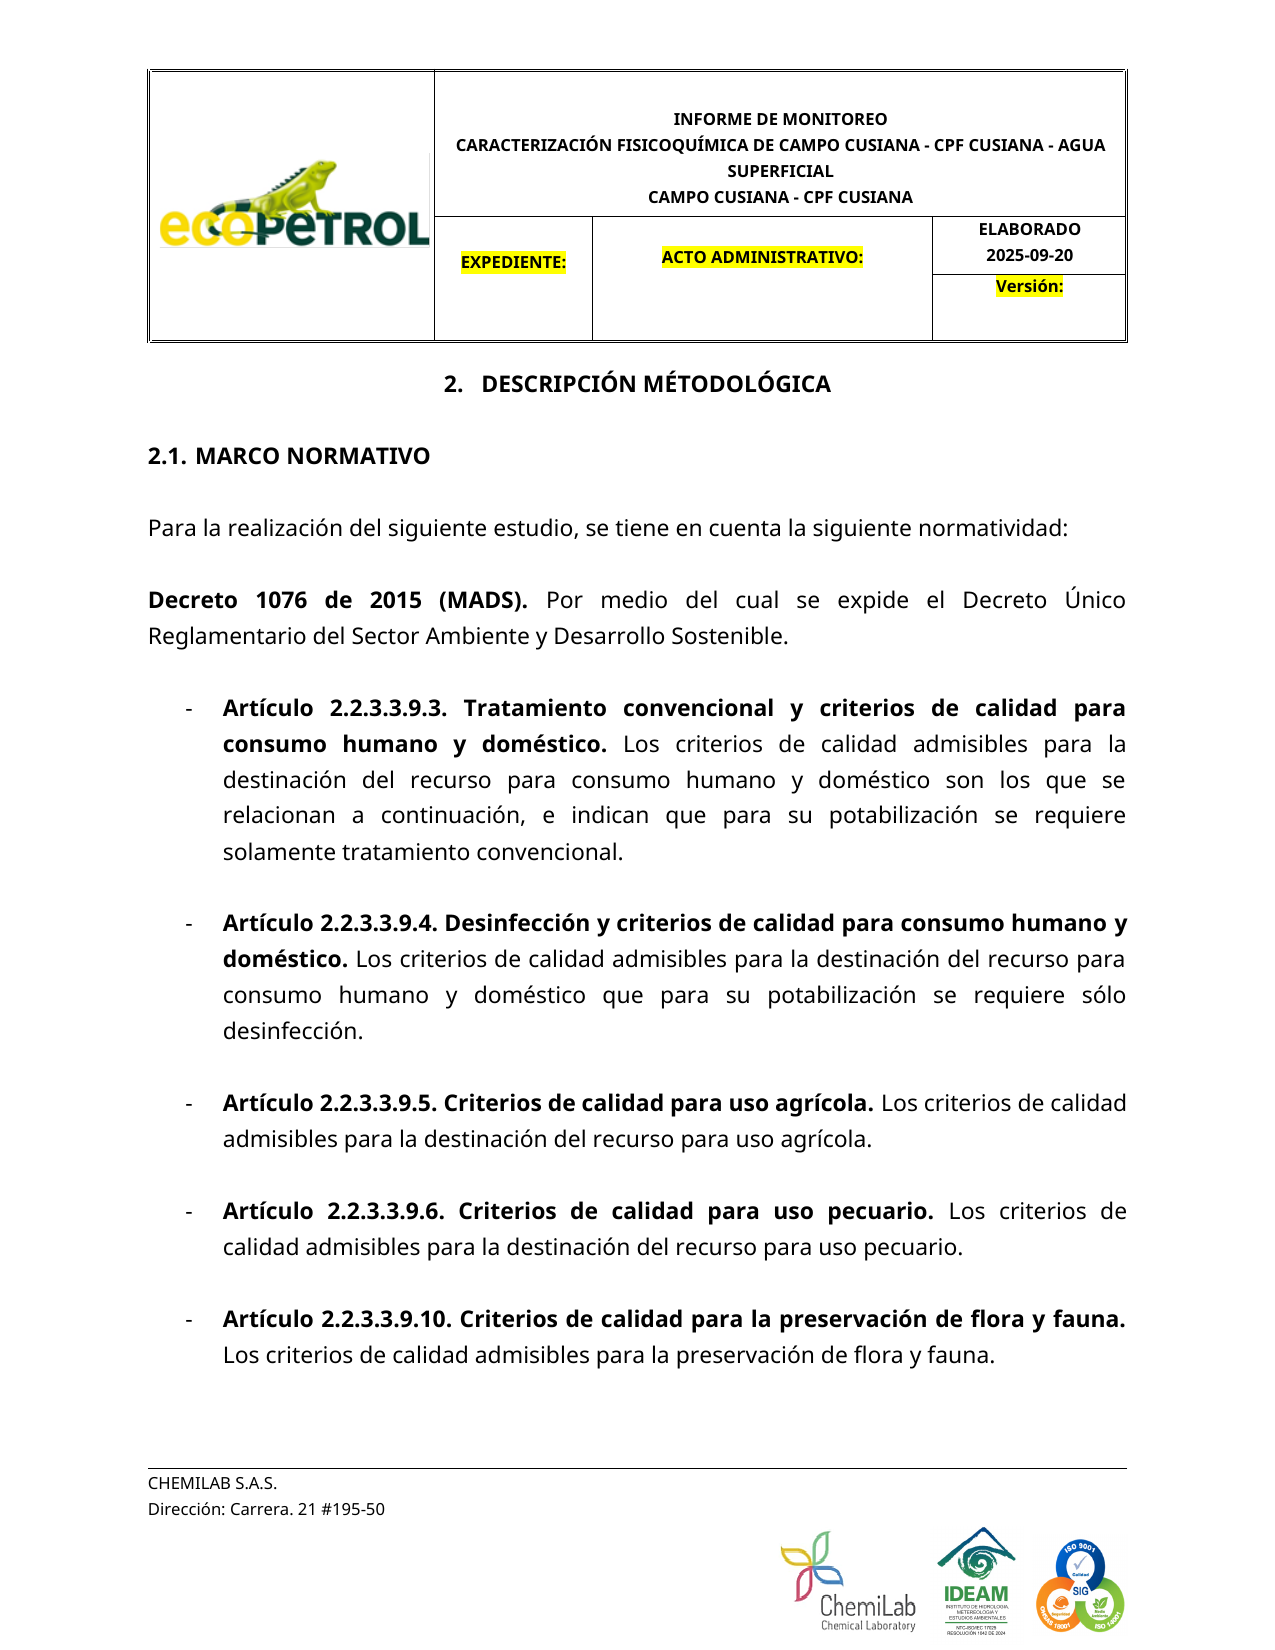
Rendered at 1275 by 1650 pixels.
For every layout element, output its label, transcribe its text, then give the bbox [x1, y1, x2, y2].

list Artículo 2.2.3.3.9.10. Criterios de calidad para la preservación de flora y fauna. Los criterios de calidad admisibles para la preservación de flora y fauna. [185, 1303, 1127, 1370]
picture [159, 153, 432, 250]
list Artículo 2.2.3.3.9.4. Desinfección y criterios de calidad para consumo humano y doméstico. Los criterios de calidad admisibles para la destinación del recurso para consumo humano y doméstico que para su potabilización se requiere sólo desinfección. [185, 907, 1127, 1046]
list Artículo 2.2.3.3.9.3. Tratamiento convencional y criterios de calidad para consumo humano y doméstico. Los criterios de calidad admisibles para la destinación del recurso para consumo humano y doméstico son los que se relacionan a continuación, e indican que para su potabilización se requiere solamente tratamiento convencional. [185, 692, 1127, 867]
picture [1032, 1534, 1128, 1636]
subtitle MARCO NORMATIVO [148, 440, 1127, 471]
subtitle DESCRIPCIÓN MÉTODOLÓGICA [148, 368, 1127, 399]
text Decreto 1076 de 2015 (MADS). Por medio del cual se expide el Decreto Único Reglamentario del Sector Ambiente y Desarrollo Sostenible. [148, 584, 1127, 651]
text Para la realización del siguiente estudio, se tiene en cuenta la siguiente normatividad: [148, 512, 1127, 543]
list Artículo 2.2.3.3.9.5. Criterios de calidad para uso agrícola. Los criterios de calidad admisibles para la destinación del recurso para uso agrícola. [185, 1087, 1127, 1154]
picture [775, 1523, 1024, 1647]
list Artículo 2.2.3.3.9.6. Criterios de calidad para uso pecuario. Los criterios de calidad admisibles para la destinación del recurso para uso pecuario. [185, 1195, 1127, 1262]
